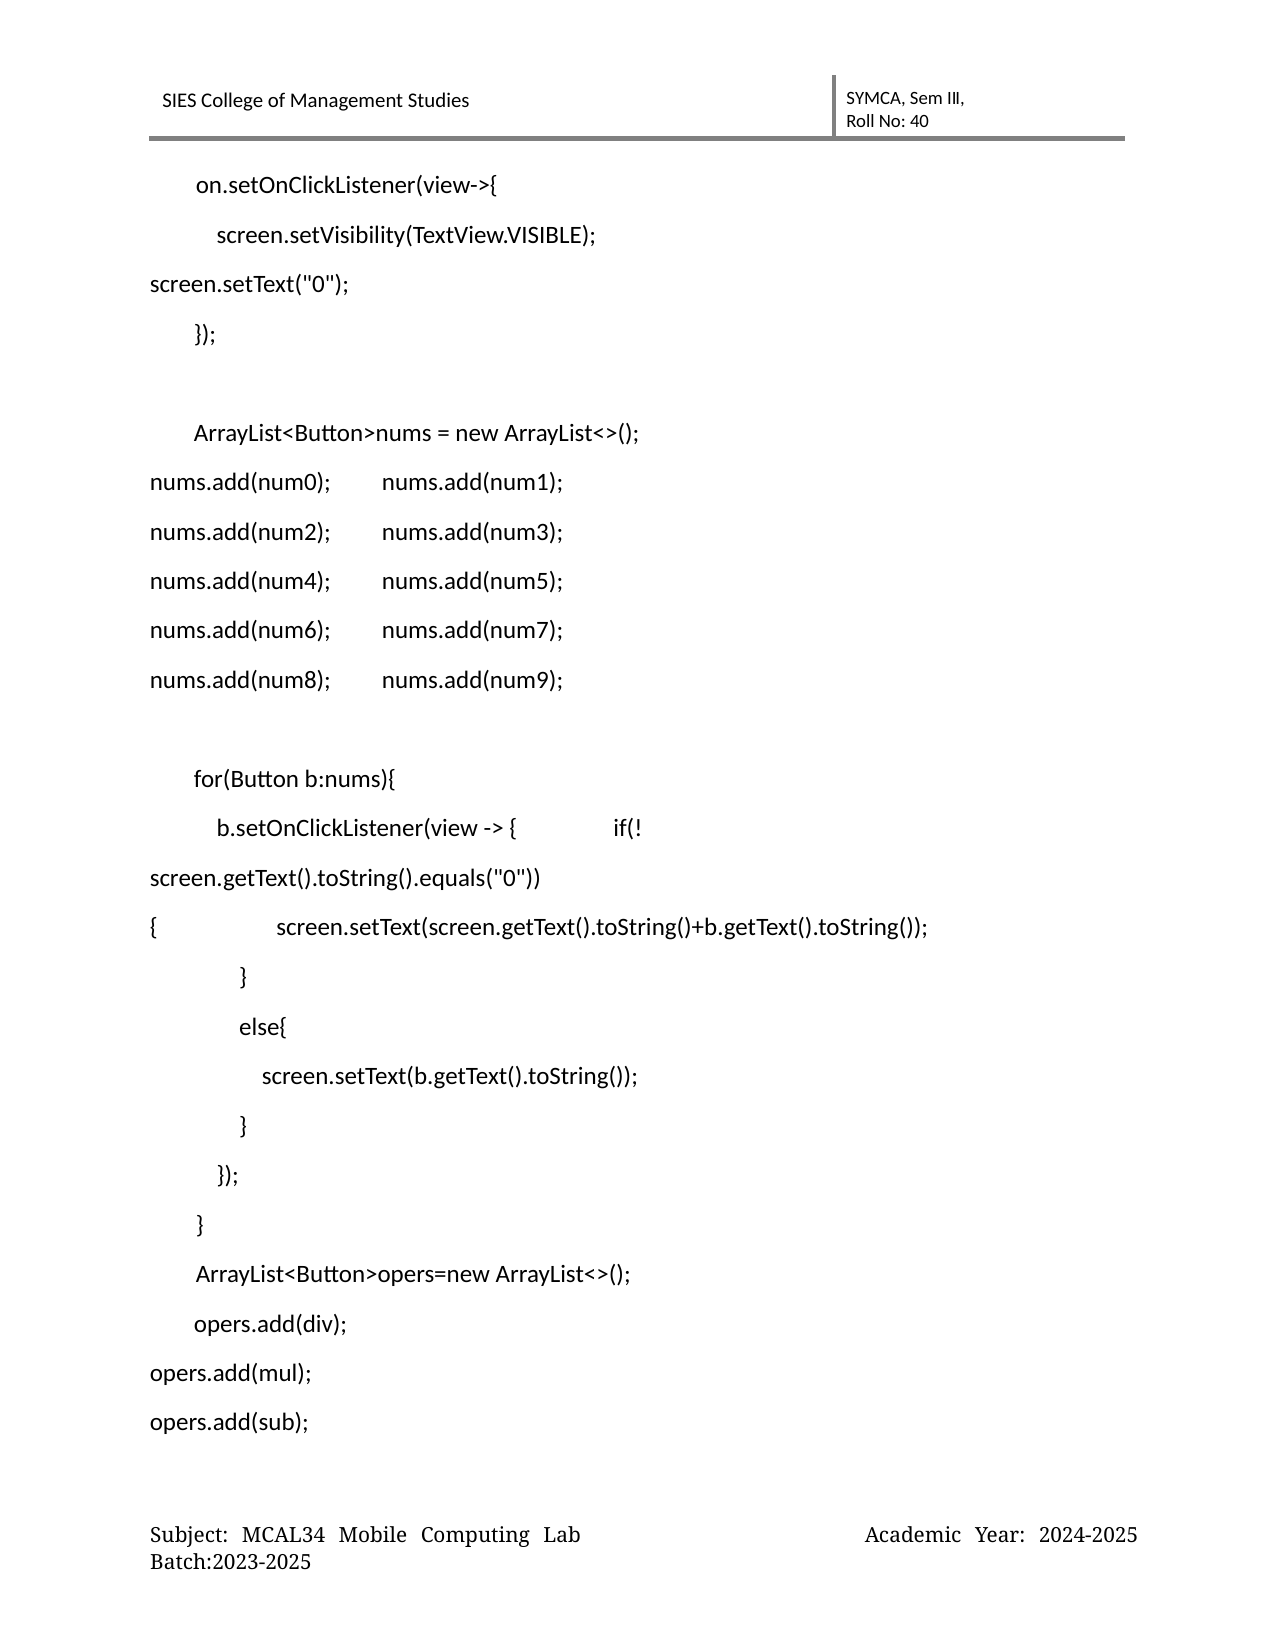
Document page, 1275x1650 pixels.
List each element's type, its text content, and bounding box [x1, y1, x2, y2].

text }); [148, 318, 951, 348]
text } [148, 1110, 951, 1140]
text ArrayList<Button>nums = new ArrayList<>(); nums.add(num0); nums.add(num1); nums.add(num2); nums.add(num3); nums.add(num4); nums.add(num5); nums.add(num6); nums.add(num7); nums.add(num8); nums.add(num9); [148, 417, 669, 694]
text on.setOnClickListener(view->{ [196, 170, 951, 200]
text b.setOnClickListener(view -> { if(!screen.getText().toString().equals("0")){ screen.setText(screen.getText().toString()+b.getText().toString()); [148, 812, 951, 942]
text else{ [148, 1011, 951, 1041]
text }); [148, 1159, 951, 1190]
text } [196, 1209, 951, 1239]
text ArrayList<Button>opers=new ArrayList<>(); [196, 1258, 951, 1289]
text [148, 1308, 494, 1437]
text } [148, 961, 951, 992]
text screen.setVisibility(TextView.VISIBLE); screen.setText("0"); [148, 219, 836, 299]
text screen.setText(b.getText().toString()); [148, 1060, 951, 1091]
text for(Button b:nums){ [148, 763, 951, 793]
